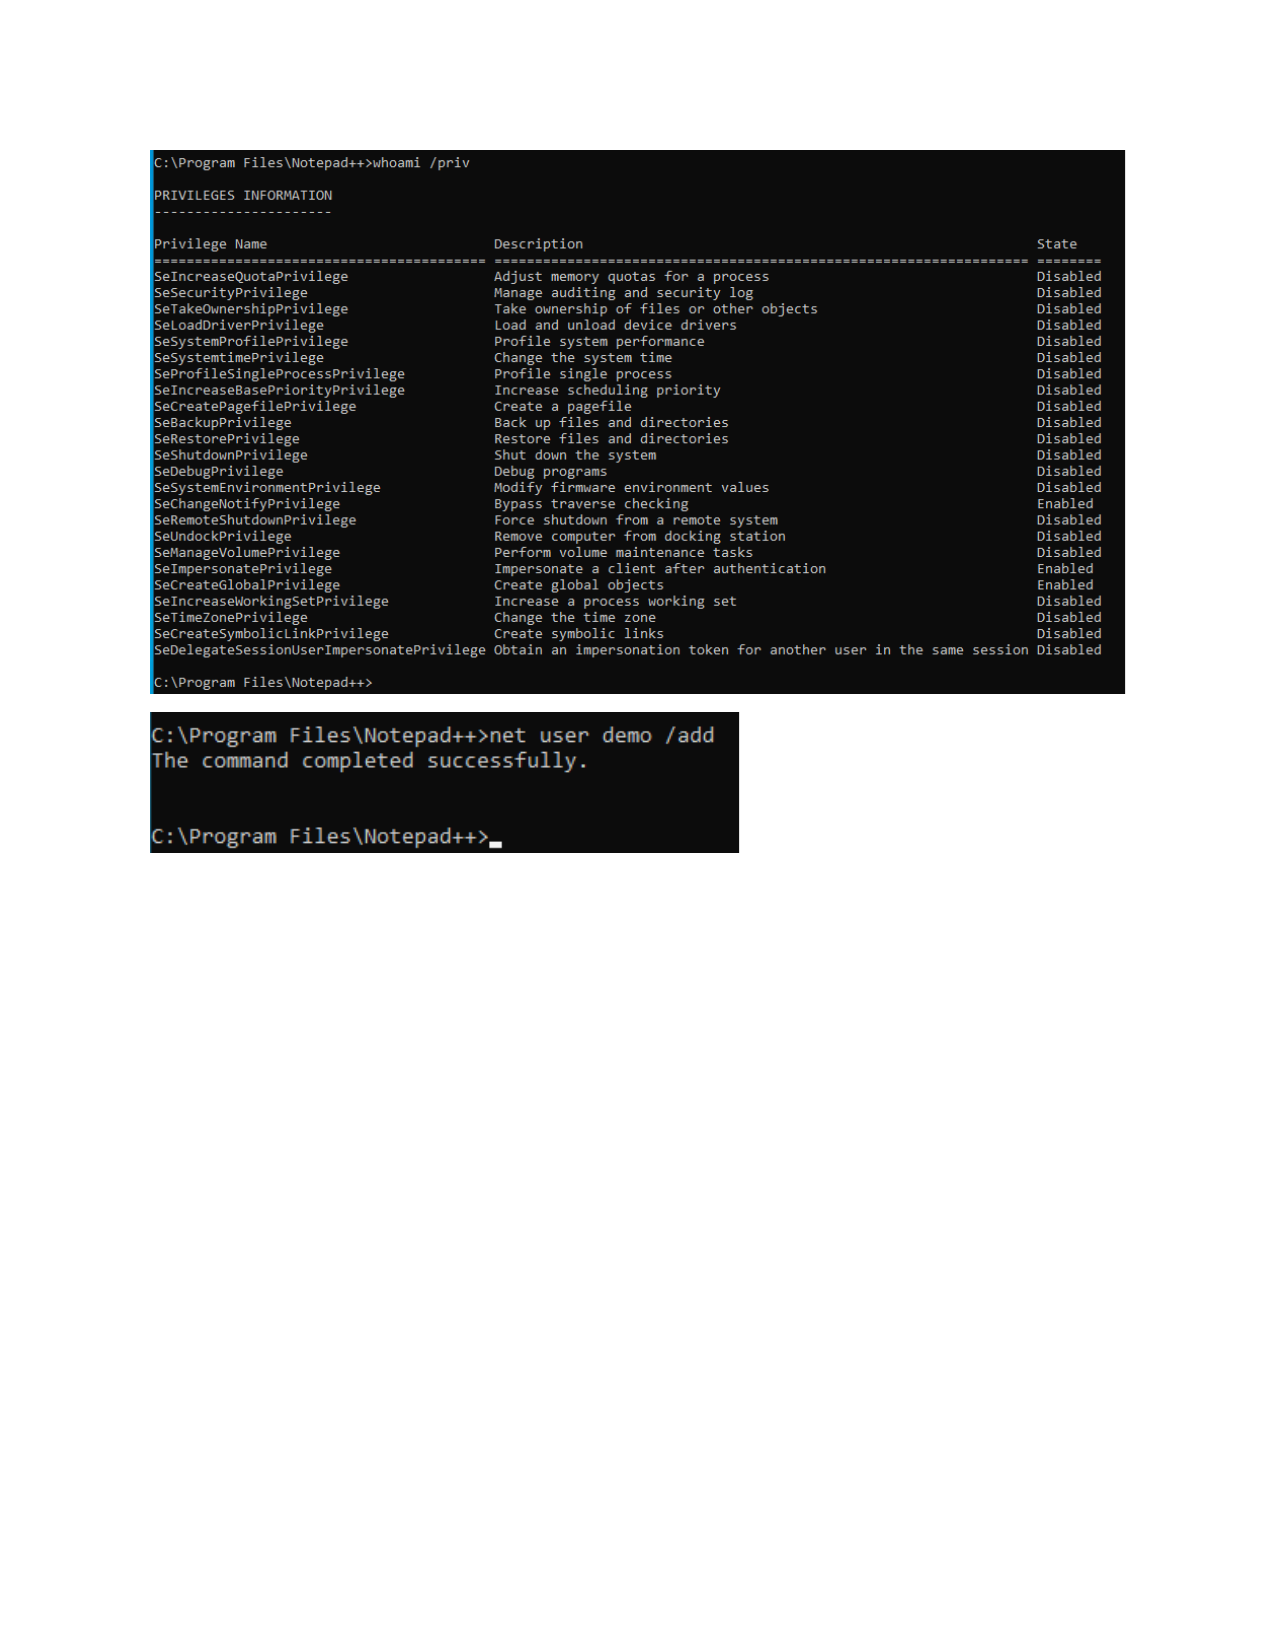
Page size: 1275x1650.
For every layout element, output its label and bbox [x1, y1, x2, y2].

picture [150, 712, 740, 853]
picture [154, 150, 1125, 694]
